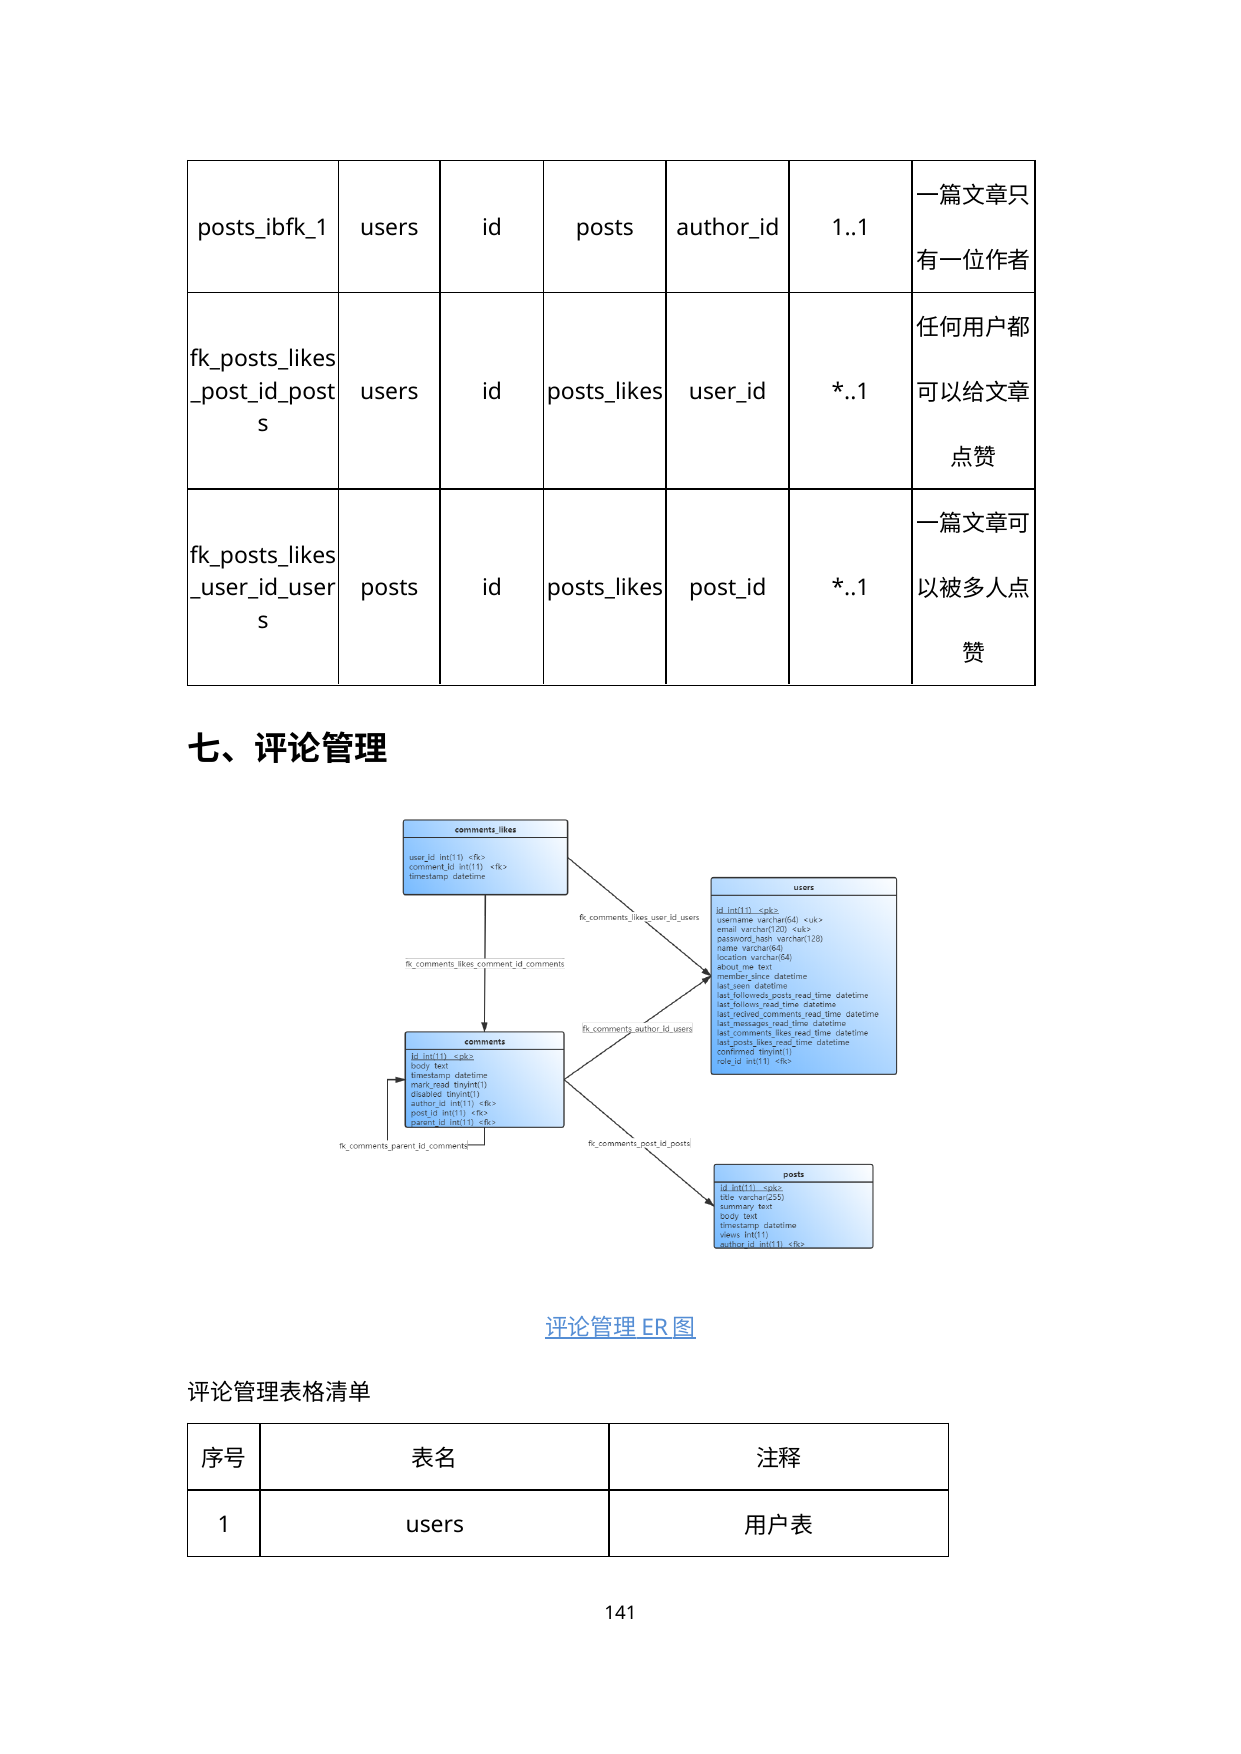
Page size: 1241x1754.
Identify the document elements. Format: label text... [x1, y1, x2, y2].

table_cell id [441, 293, 543, 488]
table_cell user_id [667, 293, 788, 488]
table_header 注释 [610, 1424, 948, 1489]
table_cell fk_posts_likes_post_id_posts [188, 293, 338, 488]
table_cell 任何用户都可以给文章点赞 [913, 293, 1034, 488]
table_cell 一篇文章只有一位作者 [913, 161, 1034, 291]
table_cell fk_posts_likes_user_id_users [188, 490, 338, 684]
text 评论管理表格清单 [187, 1358, 1053, 1423]
table_cell 一篇文章可以被多人点赞 [913, 490, 1034, 684]
table_cell users [339, 293, 439, 488]
table_cell posts_likes [544, 293, 665, 488]
table_header 序号 [188, 1424, 259, 1489]
table_cell id [441, 161, 543, 291]
table_cell users [261, 1491, 608, 1556]
table_cell *..1 [790, 293, 911, 488]
table_cell author_id [667, 161, 788, 291]
table_cell users [339, 161, 439, 291]
text 七、评论管理 [187, 713, 1053, 778]
table_cell posts [544, 161, 665, 291]
picture [330, 805, 910, 1262]
table_cell 1..1 [790, 161, 911, 291]
table_cell *..1 [790, 490, 911, 684]
table_cell posts_likes [544, 490, 665, 684]
table_header 表名 [261, 1424, 608, 1489]
text 评论管理ER图 [187, 1293, 1053, 1358]
table_cell post_id [667, 490, 788, 684]
table_cell 用户表 [610, 1491, 948, 1556]
table_cell 1 [188, 1491, 259, 1556]
table_cell id [441, 490, 543, 684]
table_cell posts_ibfk_1 [188, 161, 338, 291]
table_cell posts [339, 490, 439, 684]
